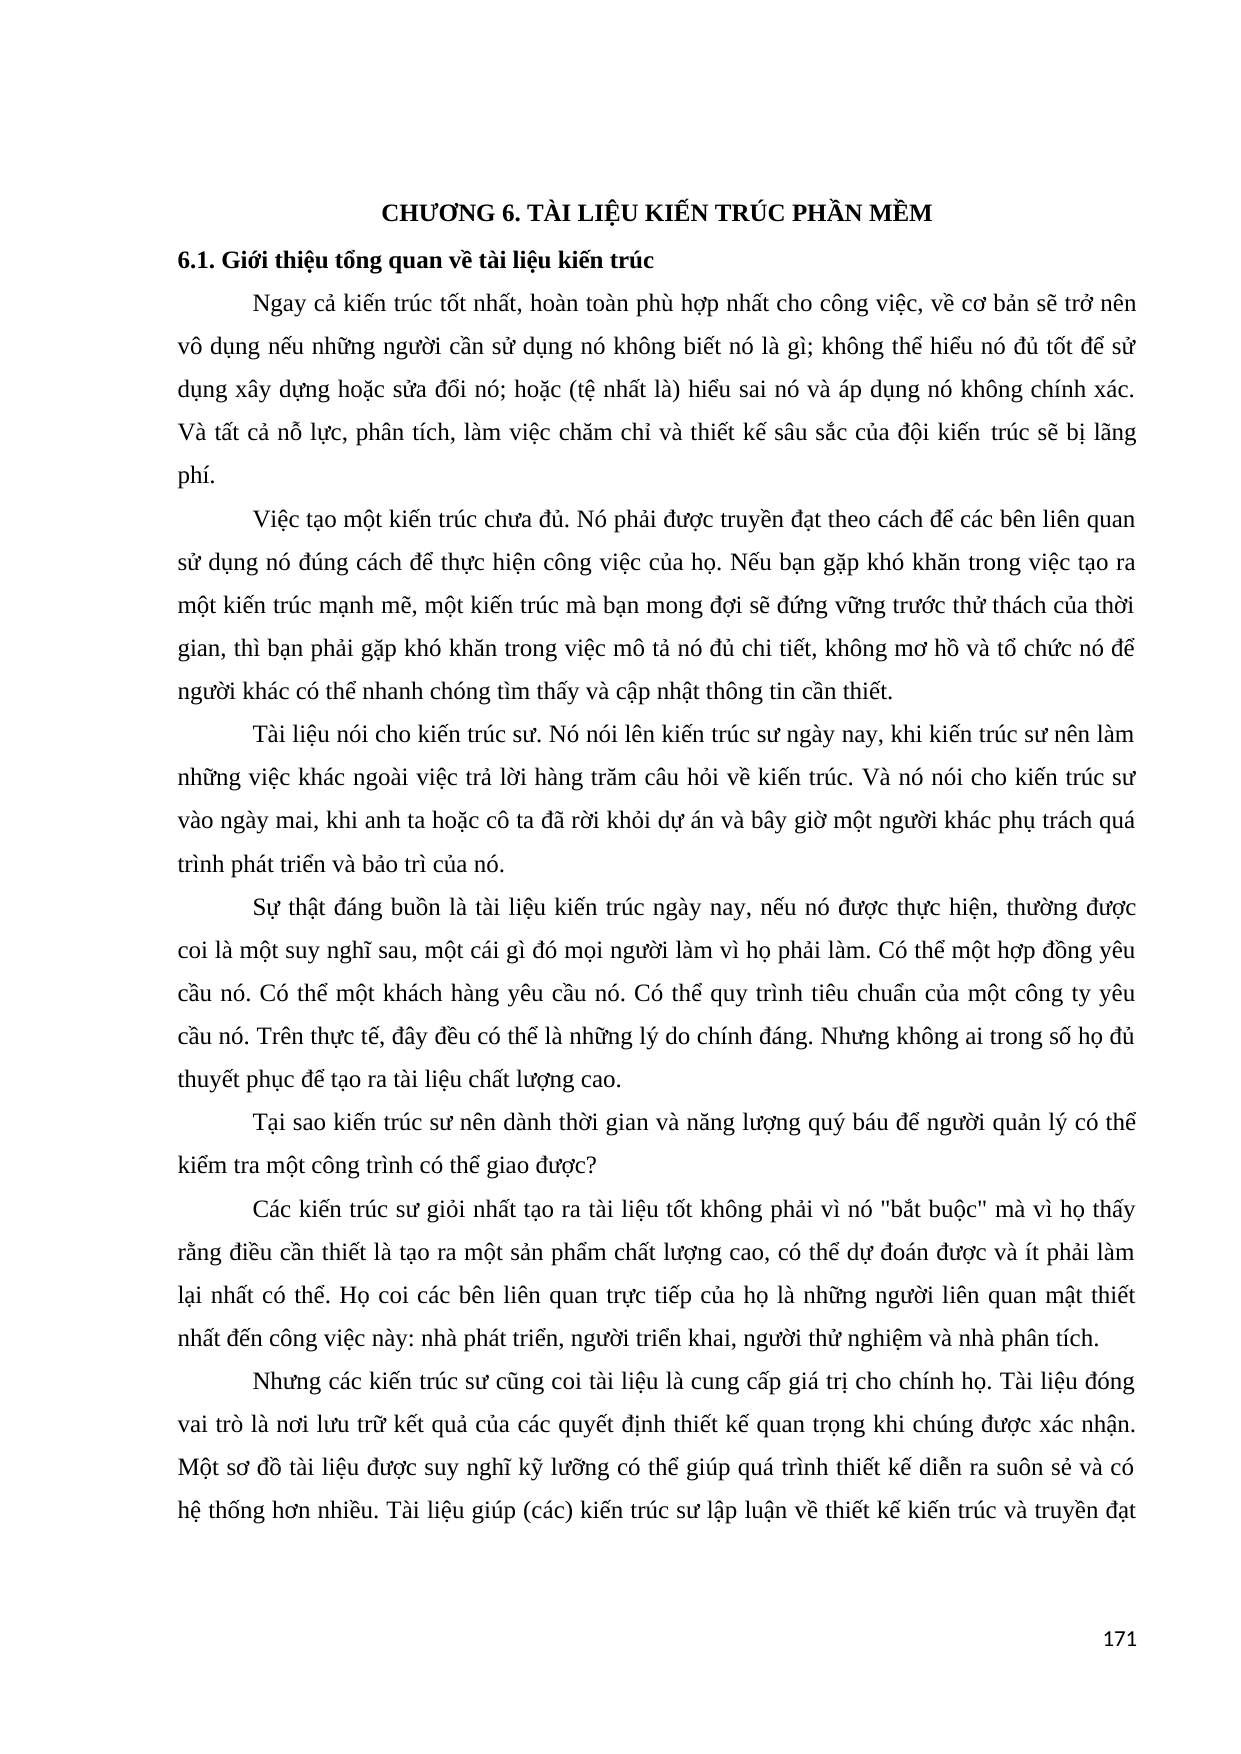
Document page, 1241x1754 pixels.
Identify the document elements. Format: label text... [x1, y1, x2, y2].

text Các kiến trúc sư giỏi nhất tạo ra tài liệu tốt không phải vì nó "bắt buộc" mà vì họ thấy rằng điều cần thiết là tạo ra một sản phẩm chất lượng cao, có thể dự đoán được và ít phải làm lại nhất có thể. Họ coi các bên liên quan trực tiếp của họ là những người liên quan mật thiết nhất đến công việc này: nhà phát triển, người triển khai, người thử nghiệm và nhà phân tích. [177, 1194, 1137, 1352]
text Việc tạo một kiến trúc chưa đủ. Nó phải được truyền đạt theo cách để các bên liên quan sử dụng nó đúng cách để thực hiện công việc của họ. Nếu bạn gặp khó khăn trong việc tạo ra một kiến trúc mạnh mẽ, một kiến trúc mà bạn mong đợi sẽ đứng vững trước thử thách của thời gian, thì bạn phải gặp khó khăn trong việc mô tả nó đủ chi tiết, không mơ hồ và tổ chức nó để người khác có thể nhanh chóng tìm thấy và cập nhật thông tin cần thiết. [177, 504, 1137, 705]
subtitle CHƯƠNG 6. TÀI LIỆU KIẾN TRÚC PHẦN MỀM [177, 198, 1137, 226]
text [177, 1366, 1137, 1524]
text Tại sao kiến trúc sư nên dành thời gian và năng lượng quý báu để người quản lý có thể kiểm tra một công trình có thể giao được? [177, 1107, 1137, 1179]
text Sự thật đáng buồn là tài liệu kiến trúc ngày nay, nếu nó được thực hiện, thường được coi là một suy nghĩ sau, một cái gì đó mọi người làm vì họ phải làm. Có thể một hợp đồng yêu cầu nó. Có thể một khách hàng yêu cầu nó. Có thể quy trình tiêu chuẩn của một công ty yêu cầu nó. Trên thực tế, đây đều có thể là những lý do chính đáng. Nhưng không ai trong số họ đủ thuyết phục để tạo ra tài liệu chất lượng cao. [177, 892, 1137, 1093]
text Ngay cả kiến ​​trúc tốt nhất, hoàn toàn phù hợp nhất cho công việc, về cơ bản sẽ trở nên vô dụng nếu những người cần sử dụng nó không biết nó là gì; không thể hiểu nó đủ tốt để sử dụng xây dựng hoặc sửa đổi nó; hoặc (tệ nhất là) hiểu sai nó và áp dụng nó không chính xác. Và tất cả nỗ lực, phân tích, làm việc chăm chỉ và thiết kế sâu sắc của đội kiến ​​trúc sẽ bị lãng phí. [177, 288, 1137, 489]
subtitle 6.1. Giới thiệu tổng quan về tài liệu kiến trúc [177, 245, 1137, 274]
text Tài liệu nói cho kiến trúc sư. Nó nói lên kiến trúc sư ngày nay, khi kiến trúc sư nên làm những việc khác ngoài việc trả lời hàng trăm câu hỏi về kiến trúc. Và nó nói cho kiến trúc sư vào ngày mai, khi anh ta hoặc cô ta đã rời khỏi dự án và bây giờ một người khác phụ trách quá trình phát triển và bảo trì của nó. [177, 719, 1137, 877]
